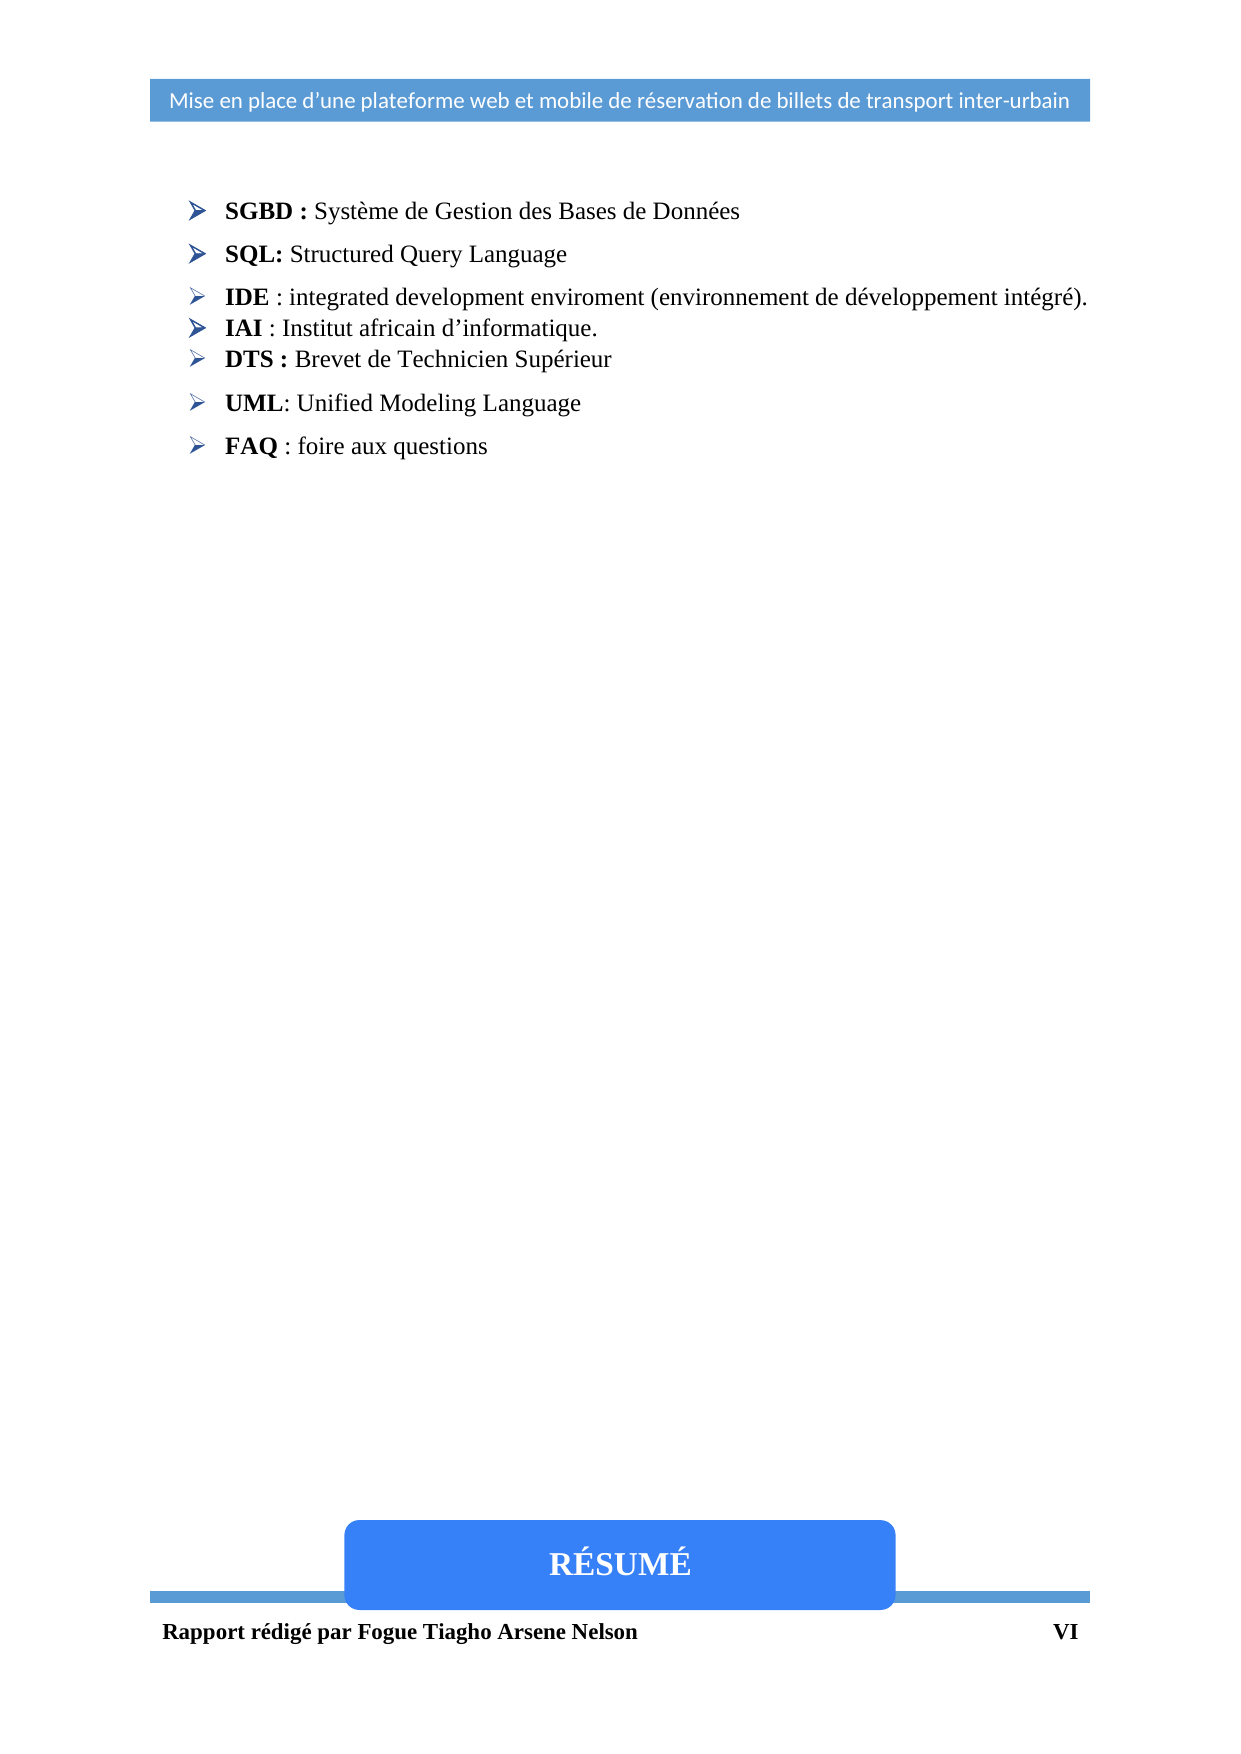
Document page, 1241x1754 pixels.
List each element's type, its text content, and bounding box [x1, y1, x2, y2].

list IDE : integrated development enviroment (environnement de développement intégré). [187, 282, 1090, 311]
list SQL: Structured Query Language [187, 239, 1090, 268]
list FAQ : foire aux questions [187, 431, 1090, 459]
list UML: Unified Modeling Language [187, 388, 1090, 416]
list SGBD : Système de Gestion des Bases de Données [187, 196, 1090, 225]
list IAI : Institut africain d’informatique. [187, 313, 1090, 342]
list DTS : Brevet de Technicien Supérieur [187, 344, 1090, 373]
